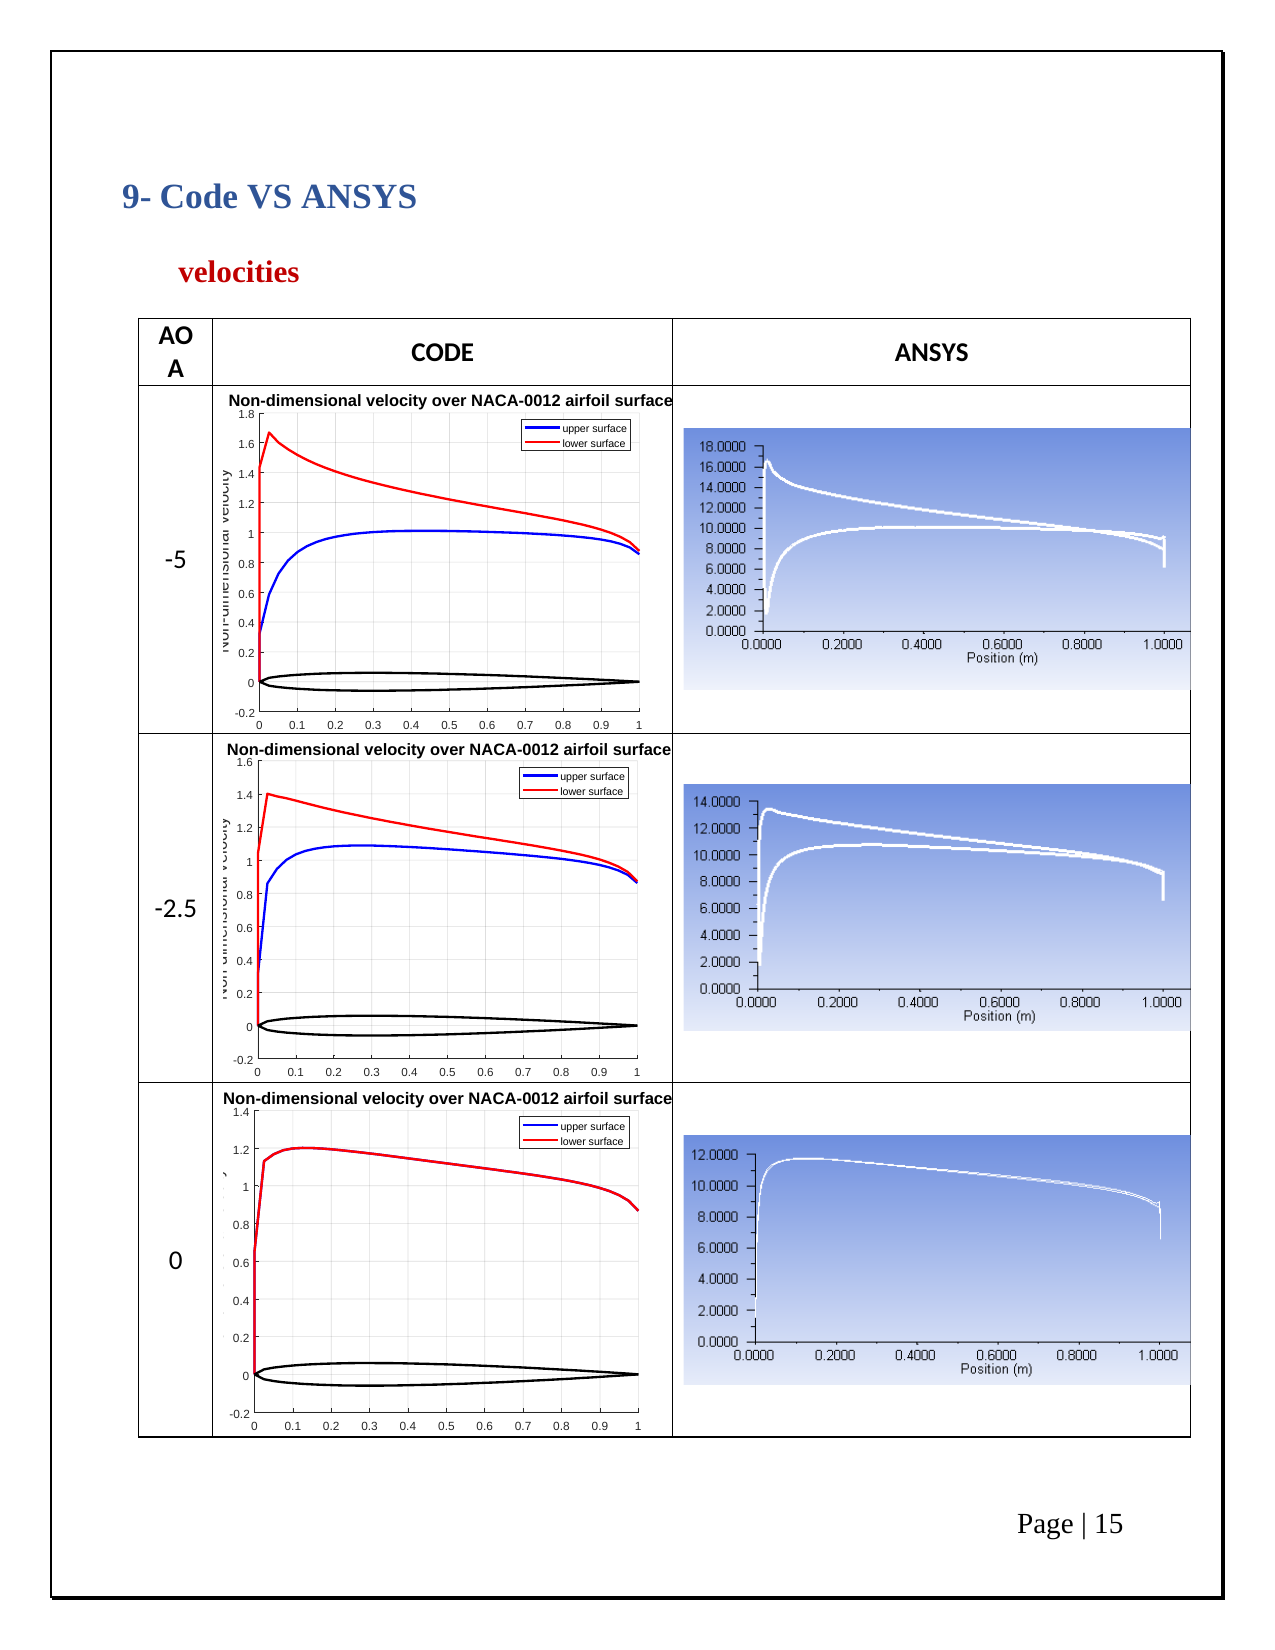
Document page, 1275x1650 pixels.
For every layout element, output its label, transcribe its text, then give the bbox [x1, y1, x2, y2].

table_cell [673, 734, 1190, 1082]
table_cell [213, 386, 672, 733]
picture [683, 1135, 1191, 1385]
table_cell -2.5 [139, 734, 212, 1082]
table_header ANSYS [673, 319, 1190, 384]
table_header CODE [213, 319, 672, 384]
table_cell [213, 1083, 672, 1436]
picture [683, 784, 1191, 1031]
table_cell -5 [139, 386, 212, 733]
picture [683, 428, 1191, 690]
table_header AOA [139, 319, 212, 384]
table_cell [673, 1083, 1190, 1436]
subtitle velocities [150, 253, 1123, 289]
table_cell [673, 386, 1190, 733]
subtitle Code VS ANSYS [122, 175, 1123, 216]
table_cell 0 [139, 1083, 212, 1436]
table_cell [213, 734, 672, 1082]
